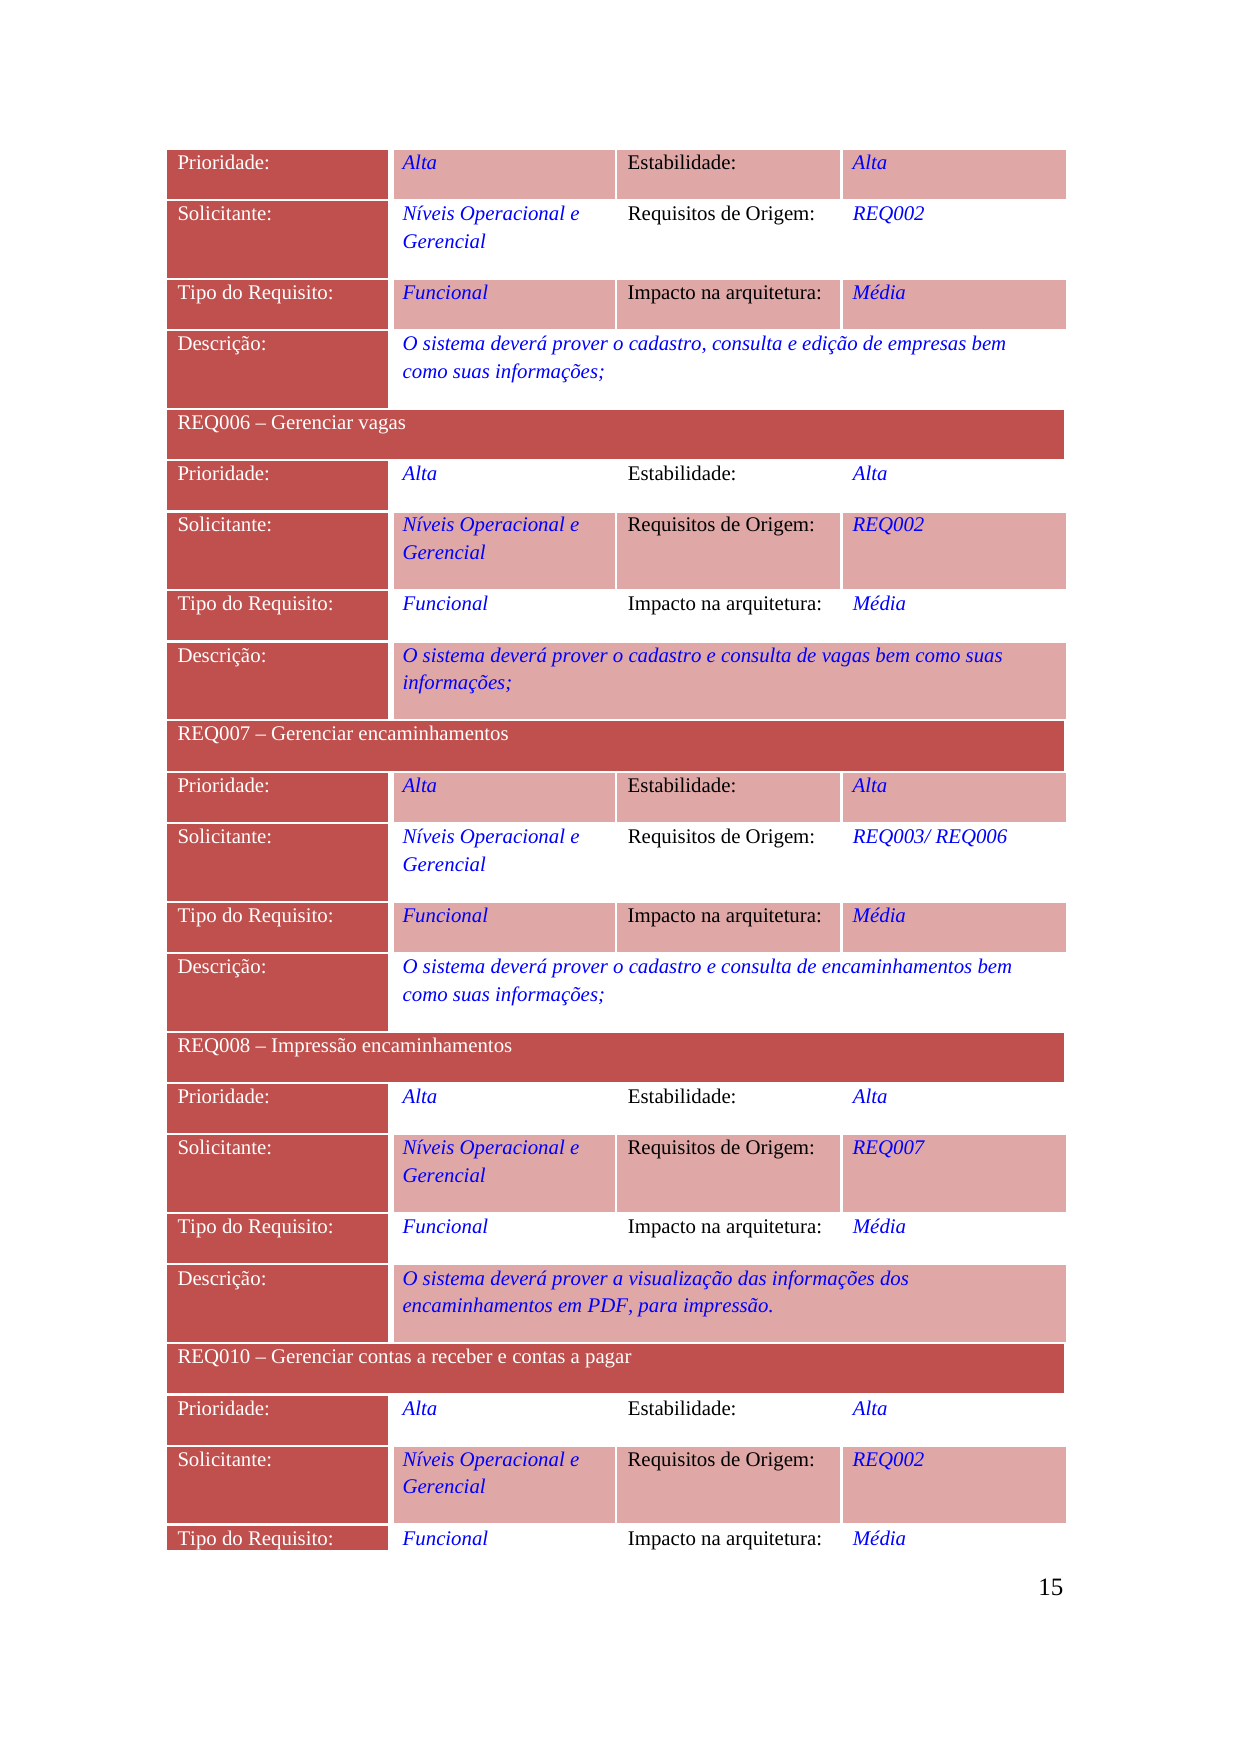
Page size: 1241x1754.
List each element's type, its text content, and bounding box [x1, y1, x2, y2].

table_cell Prioridade: [167, 773, 388, 822]
table_cell REQ002 [843, 513, 1066, 589]
table_cell Níveis Operacional e Gerencial [394, 1447, 615, 1523]
table_cell O sistema deverá prover a visualização das informações dos encaminhamentos em PDF, para impressão. [394, 1265, 1066, 1342]
table_cell Tipo do Requisito: [167, 903, 388, 952]
table_cell Prioridade: [167, 150, 388, 199]
table_cell Requisitos de Origem: [617, 513, 840, 589]
table_cell Solicitante: [167, 201, 388, 278]
table_cell Tipo do Requisito: [167, 591, 388, 640]
table_cell REQ006 – Gerenciar vagas [167, 410, 1064, 459]
table_cell Alta [394, 461, 615, 510]
table_cell Funcional [394, 1214, 615, 1263]
table_cell Alta [394, 150, 615, 199]
table_cell Alta [394, 773, 615, 822]
table_cell Estabilidade: [617, 150, 840, 199]
table_cell REQ002 [842, 201, 1066, 278]
table_cell Prioridade: [167, 1084, 388, 1133]
table_cell REQ002 [843, 1447, 1066, 1523]
table_cell Requisitos de Origem: [617, 201, 841, 278]
table_cell Descrição: [167, 1265, 388, 1342]
table_cell Solicitante: [167, 1135, 388, 1212]
table_cell Funcional [394, 591, 615, 640]
table_cell Impacto na arquitetura: [617, 591, 841, 640]
table_cell Descrição: [167, 954, 388, 1031]
table_cell Solicitante: [167, 513, 388, 589]
table_cell REQ010 – Gerenciar contas a receber e contas a pagar [167, 1344, 1064, 1393]
table_cell Requisitos de Origem: [617, 1135, 840, 1212]
table_cell Funcional [394, 280, 615, 329]
table_cell Níveis Operacional e Gerencial [394, 513, 615, 589]
table_cell Tipo do Requisito: [167, 1526, 388, 1550]
table_cell Alta [842, 1084, 1066, 1133]
table_cell Média [842, 1526, 1066, 1550]
table_cell Impacto na arquitetura: [617, 903, 840, 952]
table_cell Impacto na arquitetura: [617, 1214, 841, 1263]
table_cell Média [842, 1214, 1066, 1263]
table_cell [617, 1526, 841, 1550]
table_cell Níveis Operacional e Gerencial [394, 824, 615, 901]
table_cell O sistema deverá prover o cadastro e consulta de vagas bem como suas informações; [394, 643, 1066, 719]
table_cell Impacto na arquitetura: [617, 280, 840, 329]
table_cell Solicitante: [167, 1447, 388, 1523]
table_cell REQ007 – Gerenciar encaminhamentos [167, 721, 1064, 771]
table_cell Níveis Operacional e Gerencial [394, 201, 615, 278]
table_cell Funcional [394, 903, 615, 952]
table_cell Níveis Operacional e Gerencial [394, 1135, 615, 1212]
table_cell Média [842, 591, 1066, 640]
table_cell Alta [394, 1396, 615, 1445]
table_cell REQ008 – Impressão encaminhamentos [167, 1033, 1064, 1082]
table_cell Alta [842, 461, 1066, 510]
table_cell REQ003/ REQ006 [842, 824, 1066, 901]
table_cell Requisitos de Origem: [617, 1447, 840, 1523]
table_cell Funcional [394, 1526, 615, 1550]
table_cell Alta [843, 150, 1066, 199]
table_cell Estabilidade: [617, 1396, 841, 1445]
table_cell Prioridade: [167, 1396, 388, 1445]
table_cell Estabilidade: [617, 773, 840, 822]
table_cell Descrição: [167, 331, 388, 408]
table_cell REQ007 [843, 1135, 1066, 1212]
table_cell Tipo do Requisito: [167, 1214, 388, 1263]
table_cell Prioridade: [167, 461, 388, 510]
table_cell Descrição: [167, 643, 388, 719]
table_cell Solicitante: [167, 824, 388, 901]
table_cell Estabilidade: [617, 461, 841, 510]
table_cell Requisitos de Origem: [617, 824, 841, 901]
table_cell Estabilidade: [617, 1084, 841, 1133]
table_cell O sistema deverá prover o cadastro e consulta de encaminhamentos bem como suas informações; [394, 954, 1066, 1031]
table_cell Alta [842, 1396, 1066, 1445]
table_cell Alta [843, 773, 1066, 822]
table_cell Média [843, 280, 1066, 329]
table_cell Alta [394, 1084, 615, 1133]
table_cell Média [843, 903, 1066, 952]
table_cell Tipo do Requisito: [167, 280, 388, 329]
table_cell O sistema deverá prover o cadastro, consulta e edição de empresas bem como suas informações; [394, 331, 1066, 408]
